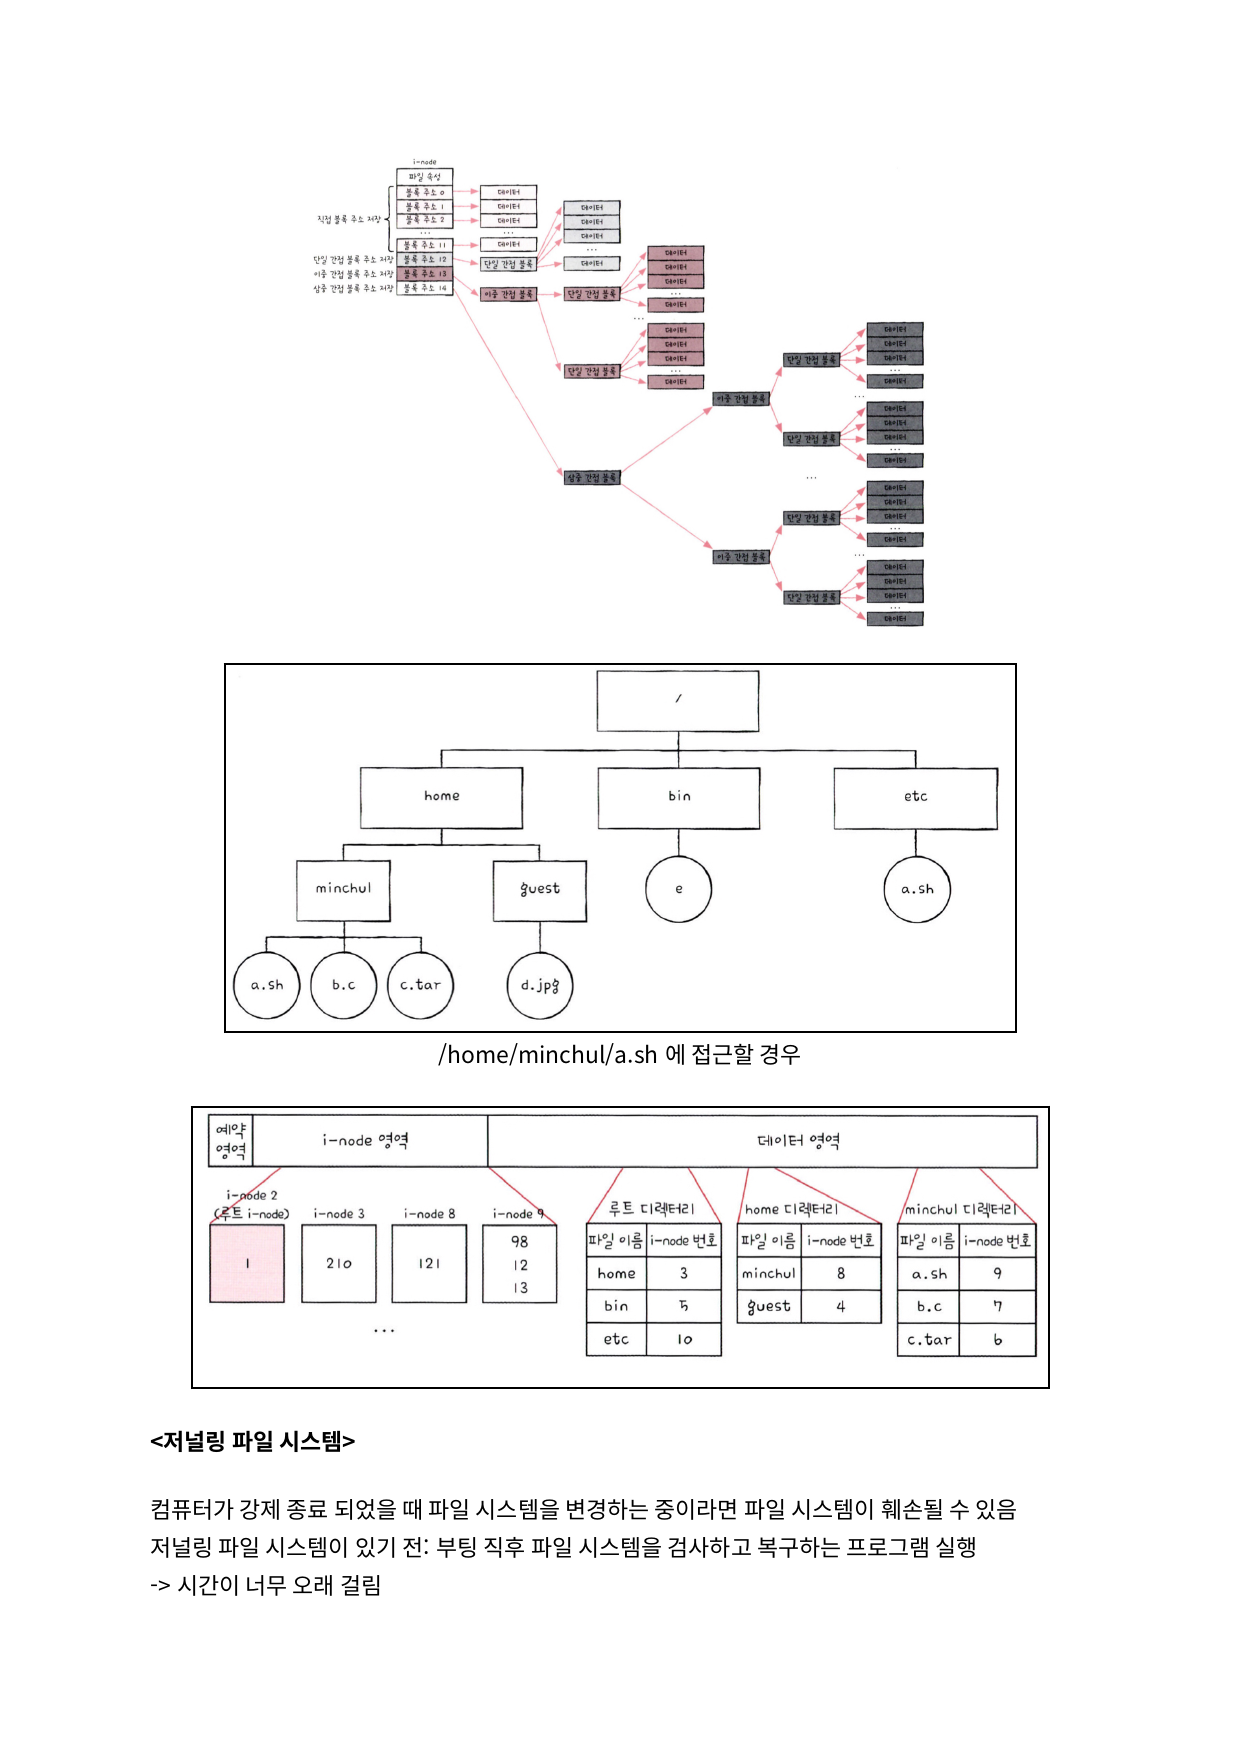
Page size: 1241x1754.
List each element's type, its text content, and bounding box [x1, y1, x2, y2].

text -> 시간이 너무 오래 걸림 [150, 1568, 1090, 1601]
text 저널링 파일 시스템이 있기 전: 부팅 직후 파일 시스템을 검사하고 복구하는 프로그램 실행 [150, 1530, 1090, 1563]
text <저널링 파일 시스템> [150, 1423, 1090, 1457]
picture [307, 150, 934, 629]
picture [193, 1108, 1048, 1387]
text 컴퓨터가 강제 종료 되었을 때 파일 시스템을 변경하는 중이라면 파일 시스템이 훼손될 수 있음 [150, 1492, 1090, 1525]
text /home/minchul/a.sh 에 접근할 경우 [150, 1037, 1090, 1070]
picture [226, 665, 1015, 1031]
